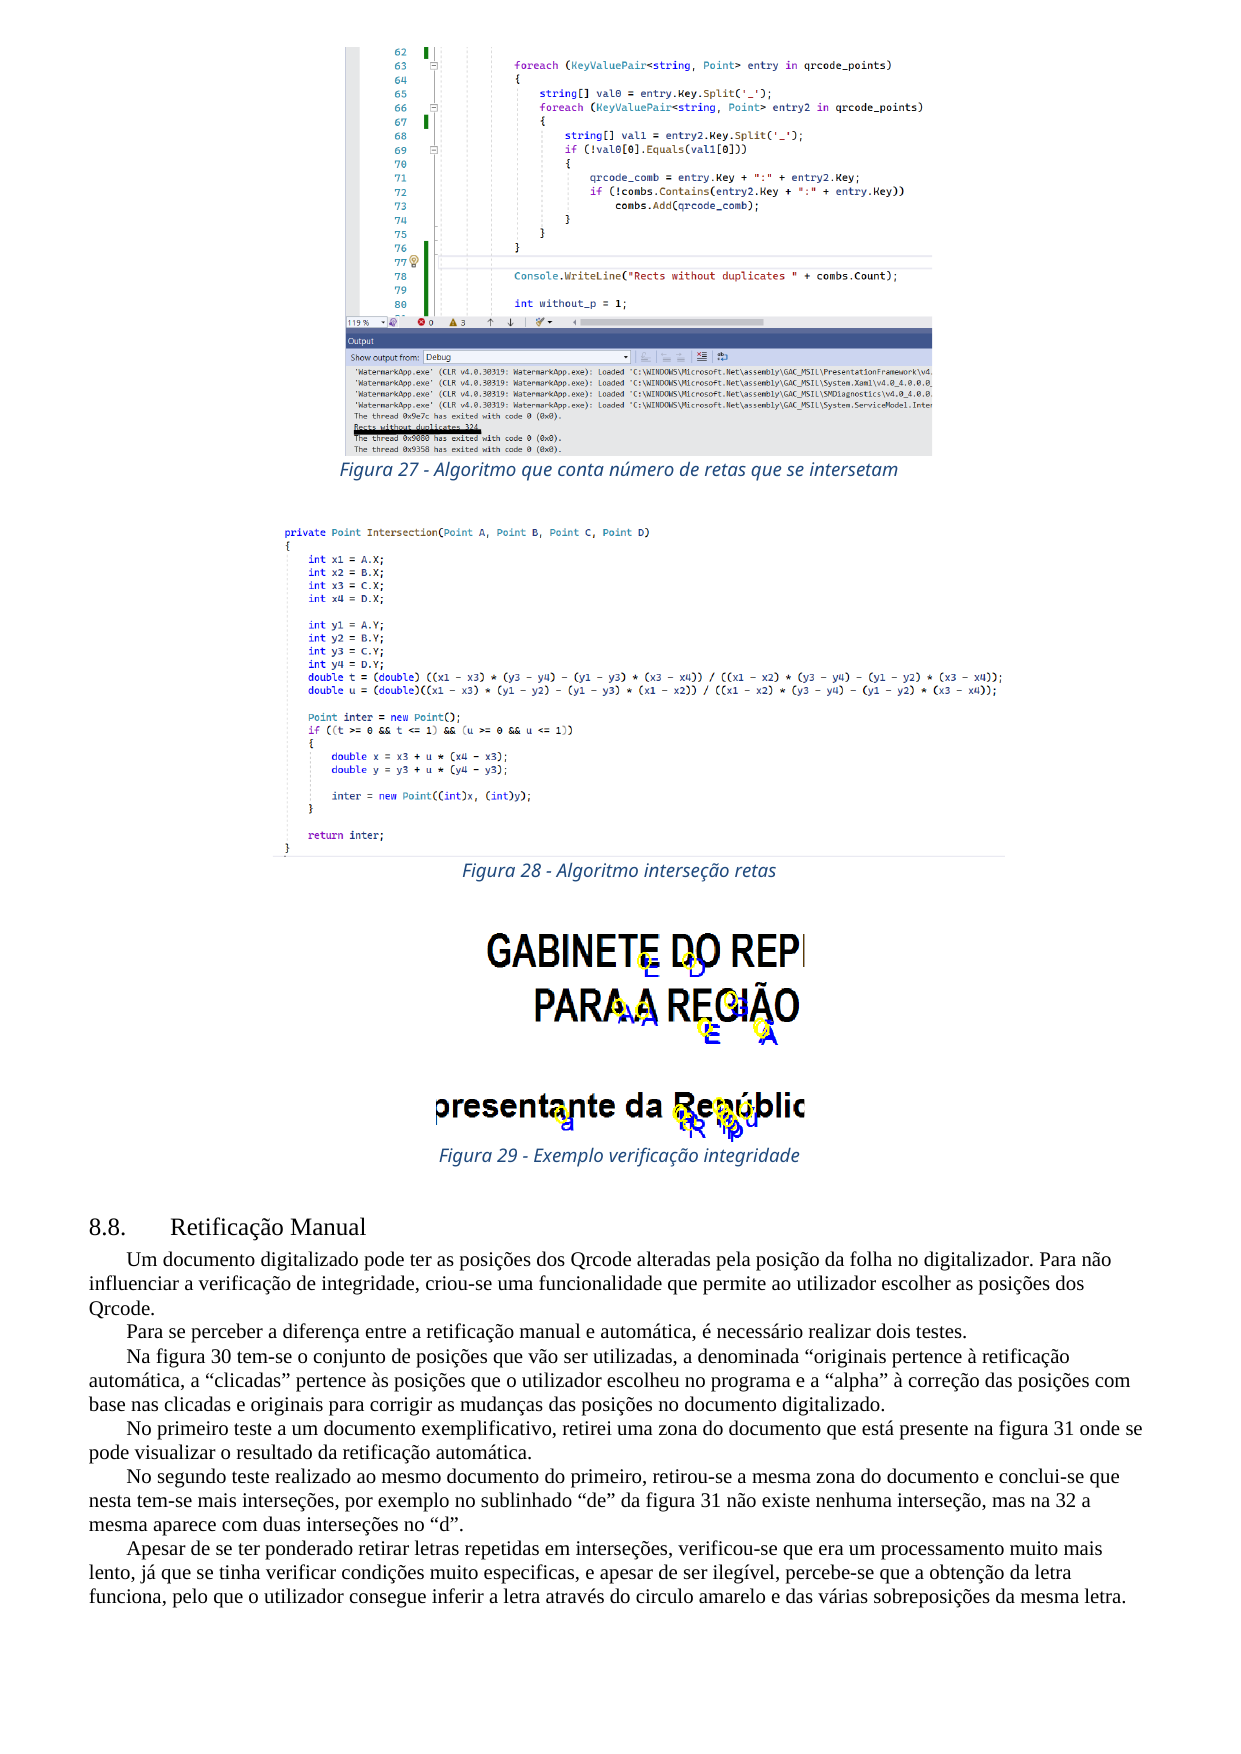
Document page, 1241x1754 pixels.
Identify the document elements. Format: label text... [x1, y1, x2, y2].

picture [272, 526, 1005, 857]
text Apesar de se ter ponderado retirar letras repetidas em interseções, verificou-se que era um processamento muito mais lento, já que se tinha verificar condições muito especificas, e apesar de ser ilegível, percebe-se que a obtenção da letra funciona, pelo que o utilizador consegue inferir a letra através do circulo amarelo e das várias sobreposições da mesma letra. [89, 1536, 1152, 1608]
text Figura 28 - Algoritmo interseção retas [89, 857, 1152, 882]
picture [436, 903, 805, 1142]
text Na figura 30 tem-se o conjunto de posições que vão ser utilizadas, a denominada “originais pertence à retificação automática, a “clicadas” pertence às posições que o utilizador escolheu no programa e a “alpha” à correção das posições com base nas clicadas e originais para corrigir as mudanças das posições no documento digitalizado. [89, 1343, 1152, 1416]
text Figura 27 - Algoritmo que conta número de retas que se intersetam [89, 456, 1152, 481]
picture [345, 47, 933, 456]
text Para se perceber a diferença entre a retificação manual e automática, é necessário realizar dois testes. [89, 1319, 1152, 1343]
text No segundo teste realizado ao mesmo documento do primeiro, retirou-se a mesma zona do documento e conclui-se que nesta tem-se mais interseções, por exemplo no sublinhado “de” da figura 31 não existe nenhuma interseção, mas na 32 a mesma aparece com duas interseções no “d”. [89, 1464, 1152, 1536]
text Um documento digitalizado pode ter as posições dos Qrcode alteradas pela posição da folha no digitalizador. Para não influenciar a verificação de integridade, criou-se uma funcionalidade que permite ao utilizador escolher as posições dos Qrcode. [89, 1247, 1152, 1319]
subtitle Retificação Manual [89, 1212, 1152, 1241]
text Figura 29 - Exemplo verificação integridade [89, 1142, 1152, 1167]
text No primeiro teste a um documento exemplificativo, retirei uma zona do documento que está presente na figura 31 onde se pode visualizar o resultado da retificação automática. [89, 1416, 1152, 1464]
